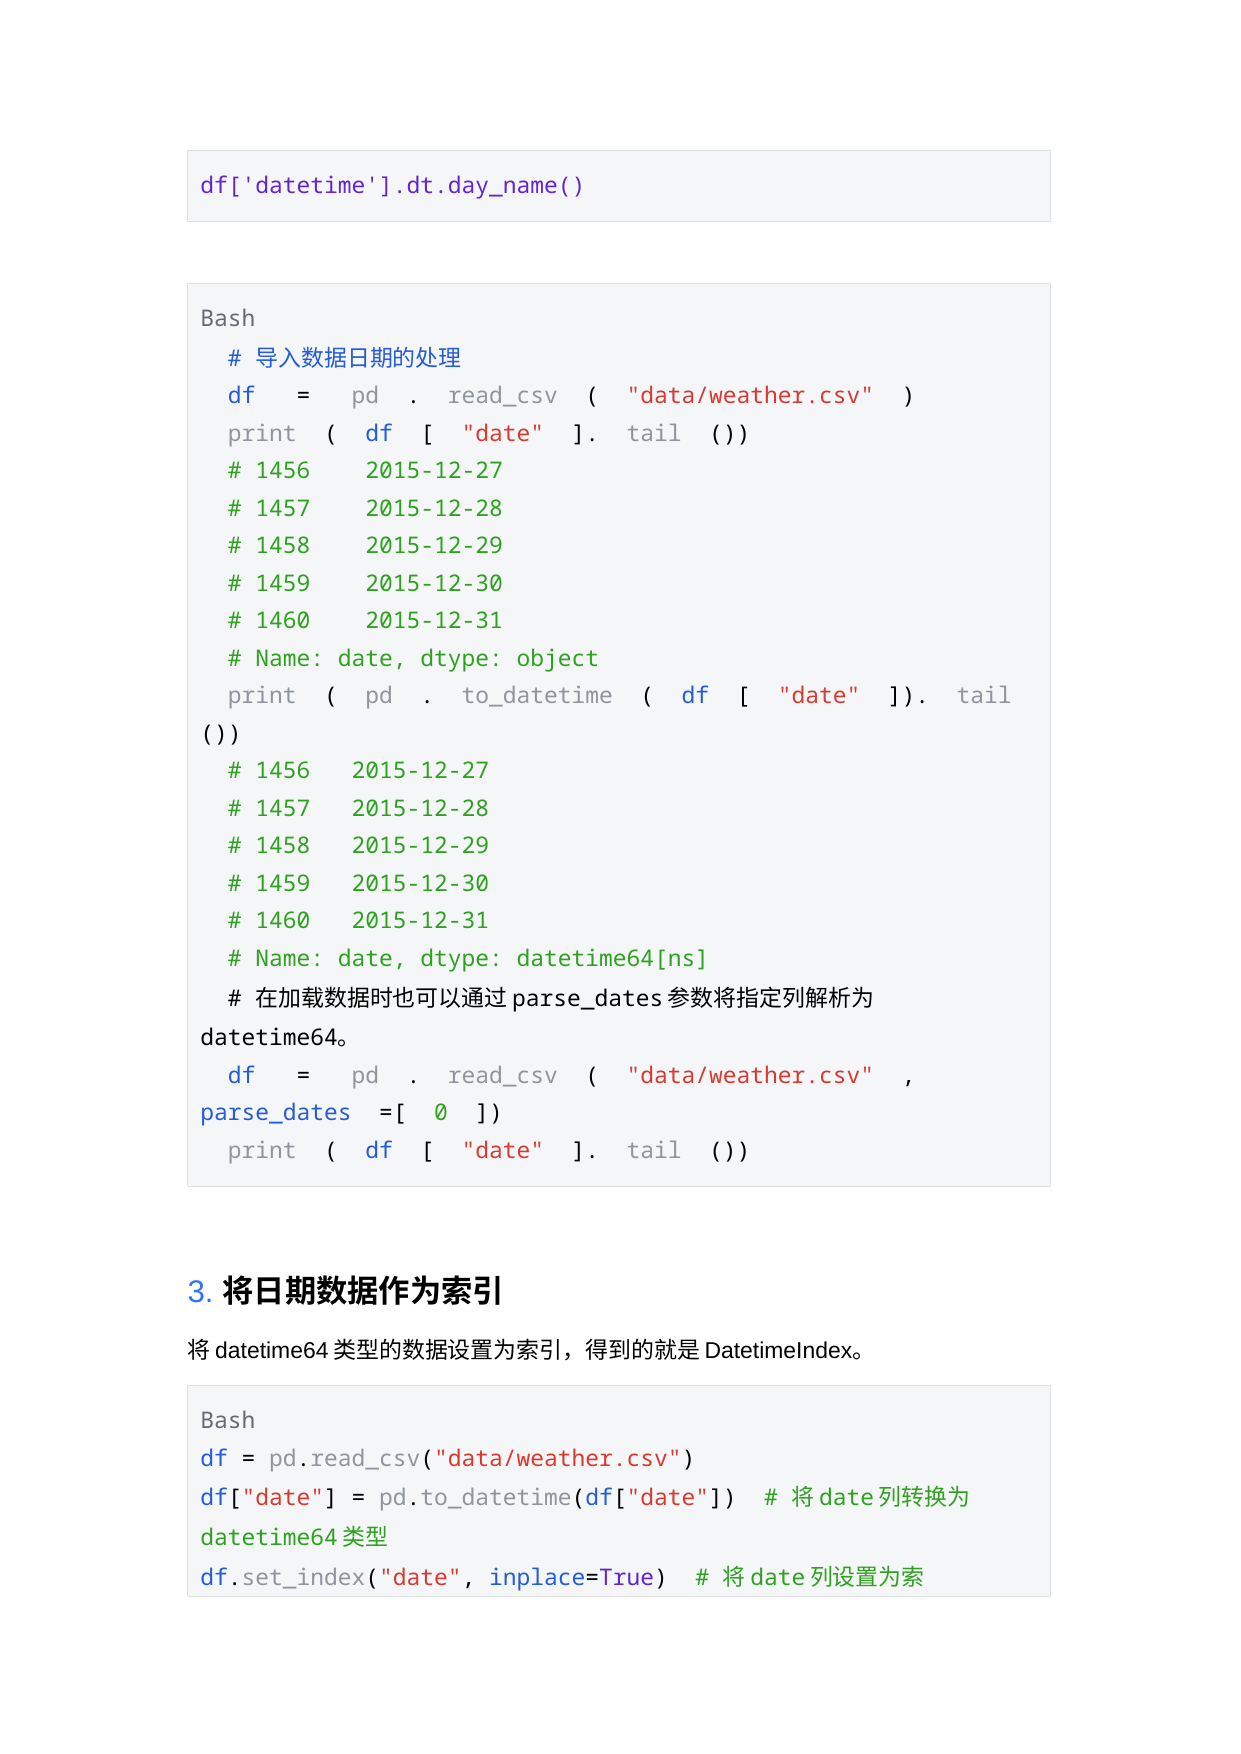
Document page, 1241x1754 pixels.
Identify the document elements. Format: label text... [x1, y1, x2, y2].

text 将datetime64类型的数据设置为索引，得到的就是DatetimeIndex。 [187, 1332, 1053, 1366]
text 3. 将日期数据作为索引 [187, 1266, 1053, 1311]
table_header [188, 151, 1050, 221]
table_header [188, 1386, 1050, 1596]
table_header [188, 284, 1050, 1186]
